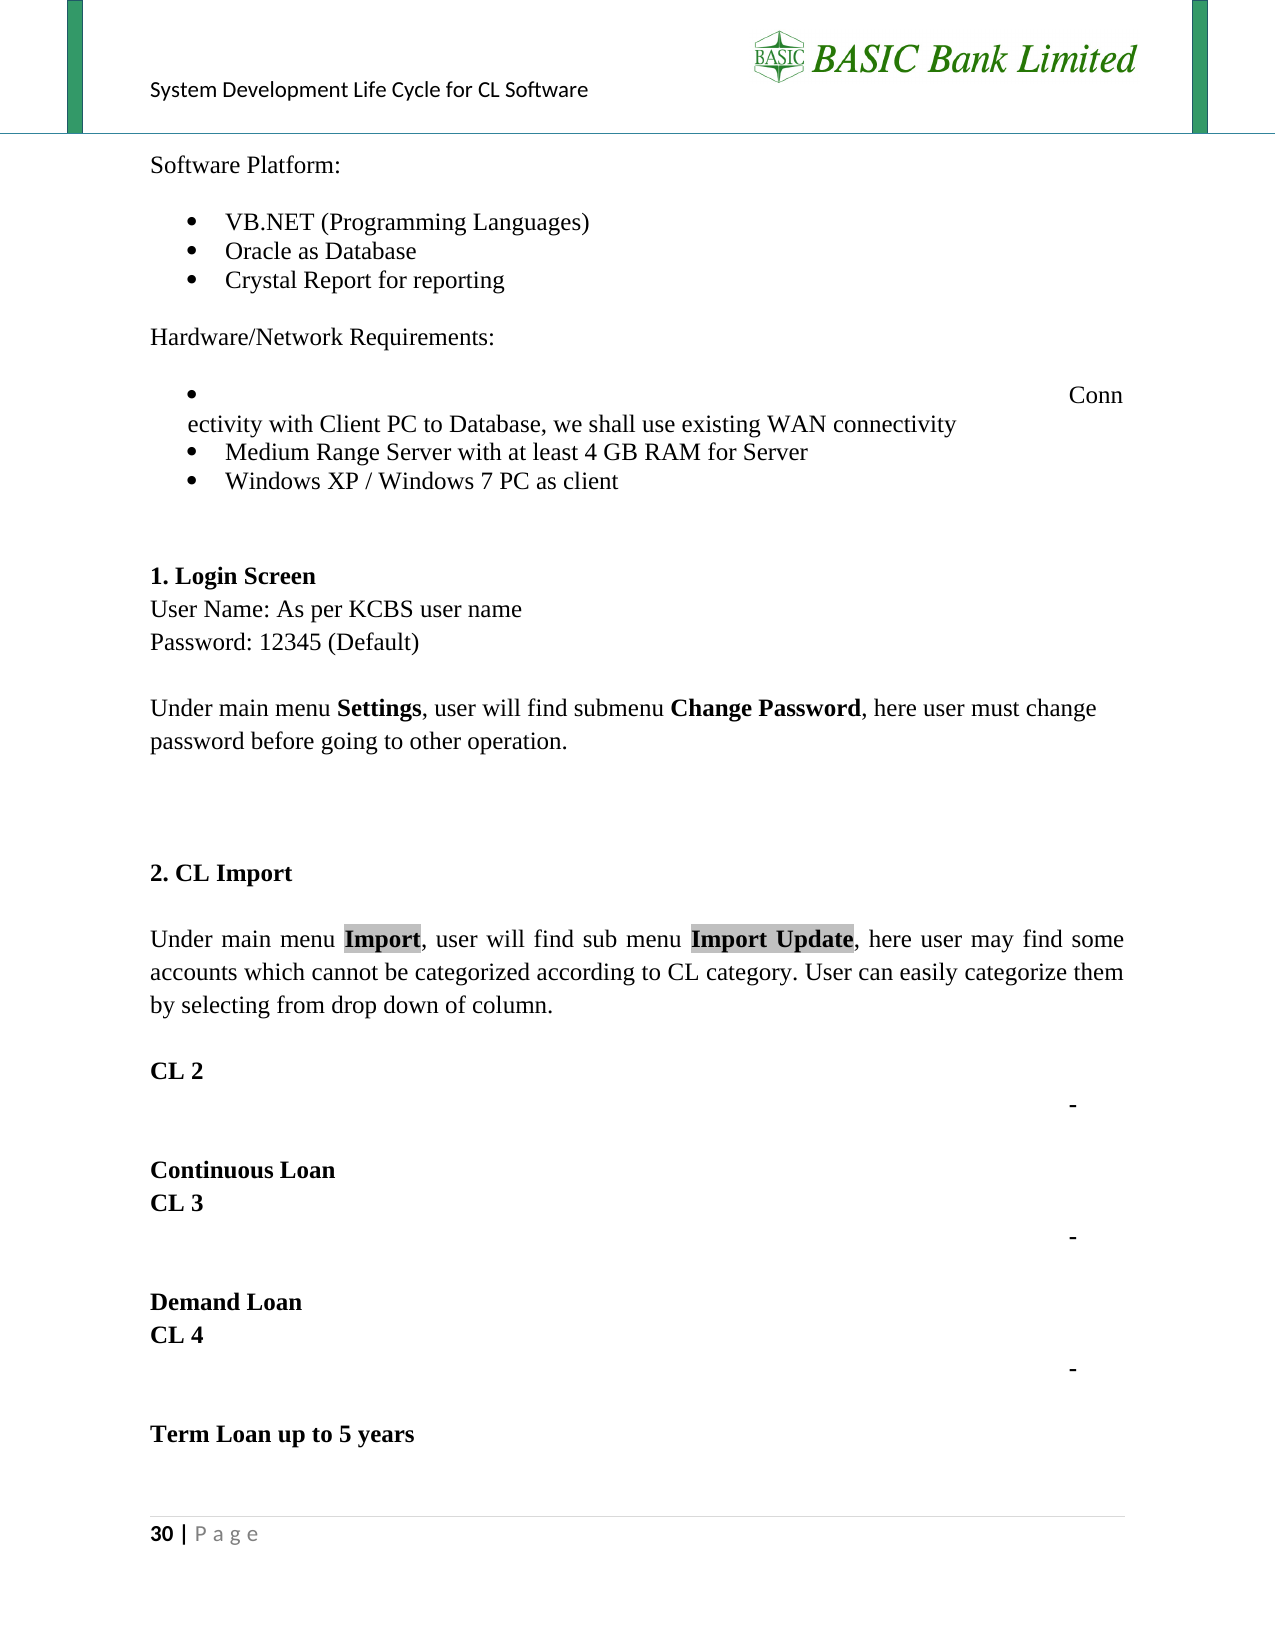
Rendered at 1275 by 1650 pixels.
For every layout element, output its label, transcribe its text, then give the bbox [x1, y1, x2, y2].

list Oracle as Database [187, 236, 1125, 265]
list Medium Range Server with at least 4 GB RAM for Server [187, 437, 1125, 466]
list Windows XP / Windows 7 PC as client [187, 466, 1125, 495]
text User Name: As per KCBS user name [150, 594, 1125, 623]
list VB.NET (Programming Languages) [187, 207, 1125, 236]
text Hardware/Network Requirements: [150, 322, 1125, 351]
text 2. CL Import [150, 858, 1125, 887]
text CL 2 - Continuous Loan [150, 1056, 1125, 1184]
picture [749, 29, 1140, 84]
text 1. Login Screen [150, 561, 1125, 590]
list Crystal Report for reporting [187, 265, 1125, 294]
text CL 4 - Term Loan up to 5 years [150, 1321, 1125, 1448]
text Software Platform: [150, 150, 1125, 179]
text Password: 12345 (Default) [150, 627, 1125, 656]
text CL 3 - Demand Loan [150, 1188, 1125, 1316]
list Connectivity with Client PC to Database, we shall use existing WAN connectivity [187, 380, 1125, 437]
text Under main menu Import, user will find sub menu Import Update, here user may find some accounts which cannot be categorized according to CL category. User can easily categorize them by selecting from drop down of column. [150, 924, 1125, 1019]
text Under main menu Settings, user will find submenu Change Password, here user must change password before going to other operation. [150, 693, 1125, 755]
